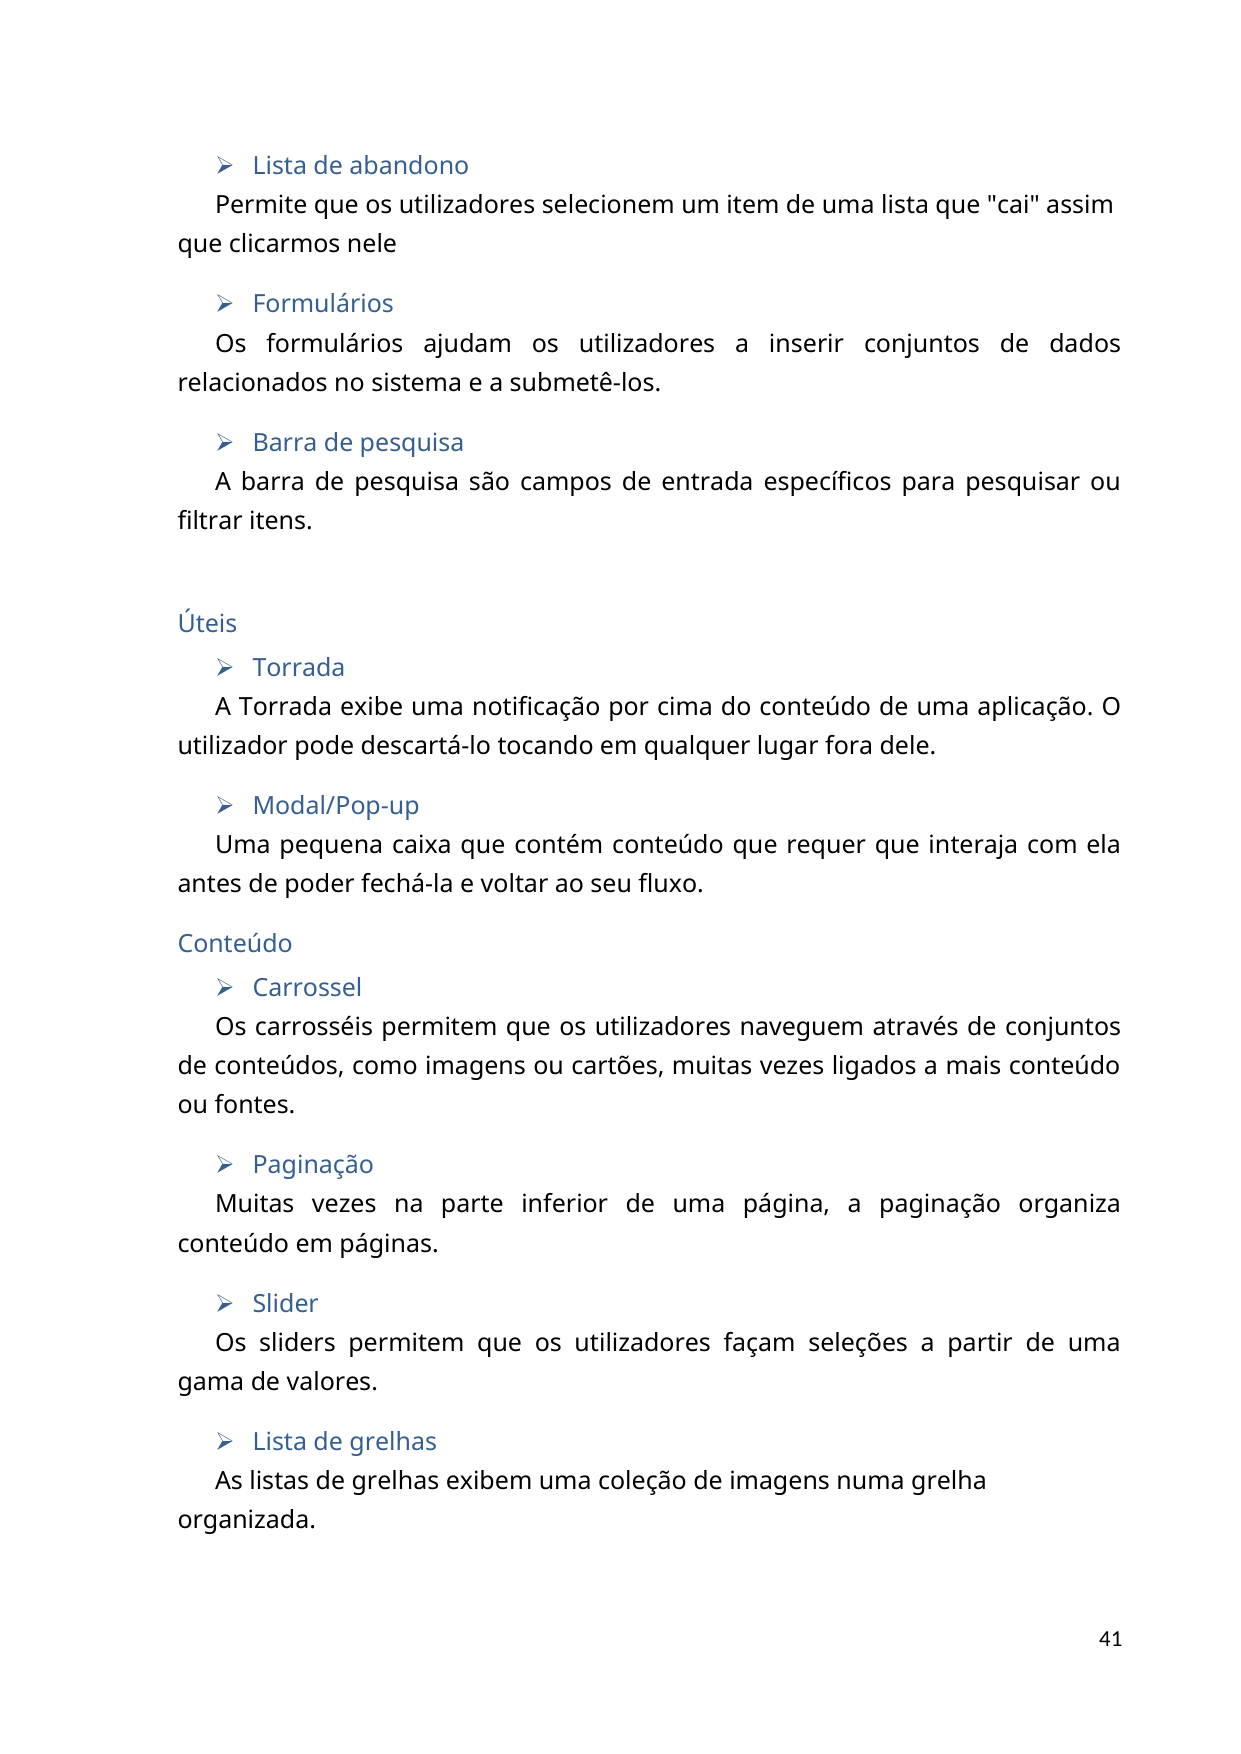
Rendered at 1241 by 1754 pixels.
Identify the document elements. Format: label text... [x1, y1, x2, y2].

text A barra de pesquisa são campos de entrada específicos para pesquisar ou filtrar itens. [177, 463, 1122, 537]
text Permite que os utilizadores selecionem um item de uma lista que "cai" assim que clicarmos nele [177, 187, 1122, 260]
subtitle Formulários [215, 286, 1122, 320]
subtitle Carrossel [215, 969, 1122, 1003]
subtitle Slider [215, 1285, 1122, 1319]
subtitle Lista de grelhas [215, 1423, 1122, 1458]
text Os formulários ajudam os utilizadores a inserir conjuntos de dados relacionados no sistema e a submetê-los. [177, 325, 1122, 398]
subtitle Torrada [215, 649, 1122, 683]
subtitle Úteis [177, 606, 1122, 640]
text Uma pequena caixa que contém conteúdo que requer que interaja com ela antes de poder fechá-la e voltar ao seu fluxo. [177, 827, 1122, 900]
subtitle Lista de abandono [215, 148, 1122, 182]
text As listas de grelhas exibem uma coleção de imagens numa grelha organizada. [177, 1463, 1122, 1536]
text A Torrada exibe uma notificação por cima do conteúdo de uma aplicação. O utilizador pode descartá-lo tocando em qualquer lugar fora dele. [177, 688, 1122, 762]
text Muitas vezes na parte inferior de uma página, a paginação organiza conteúdo em páginas. [177, 1186, 1122, 1259]
text Os sliders permitem que os utilizadores façam seleções a partir de uma gama de valores. [177, 1324, 1122, 1398]
text Os carrosséis permitem que os utilizadores naveguem através de conjuntos de conteúdos, como imagens ou cartões, muitas vezes ligados a mais conteúdo ou fontes. [177, 1008, 1122, 1121]
subtitle Conteúdo [177, 926, 1122, 960]
subtitle Paginação [215, 1147, 1122, 1181]
subtitle Modal/Pop-up [215, 788, 1122, 822]
subtitle Barra de pesquisa [215, 424, 1122, 458]
